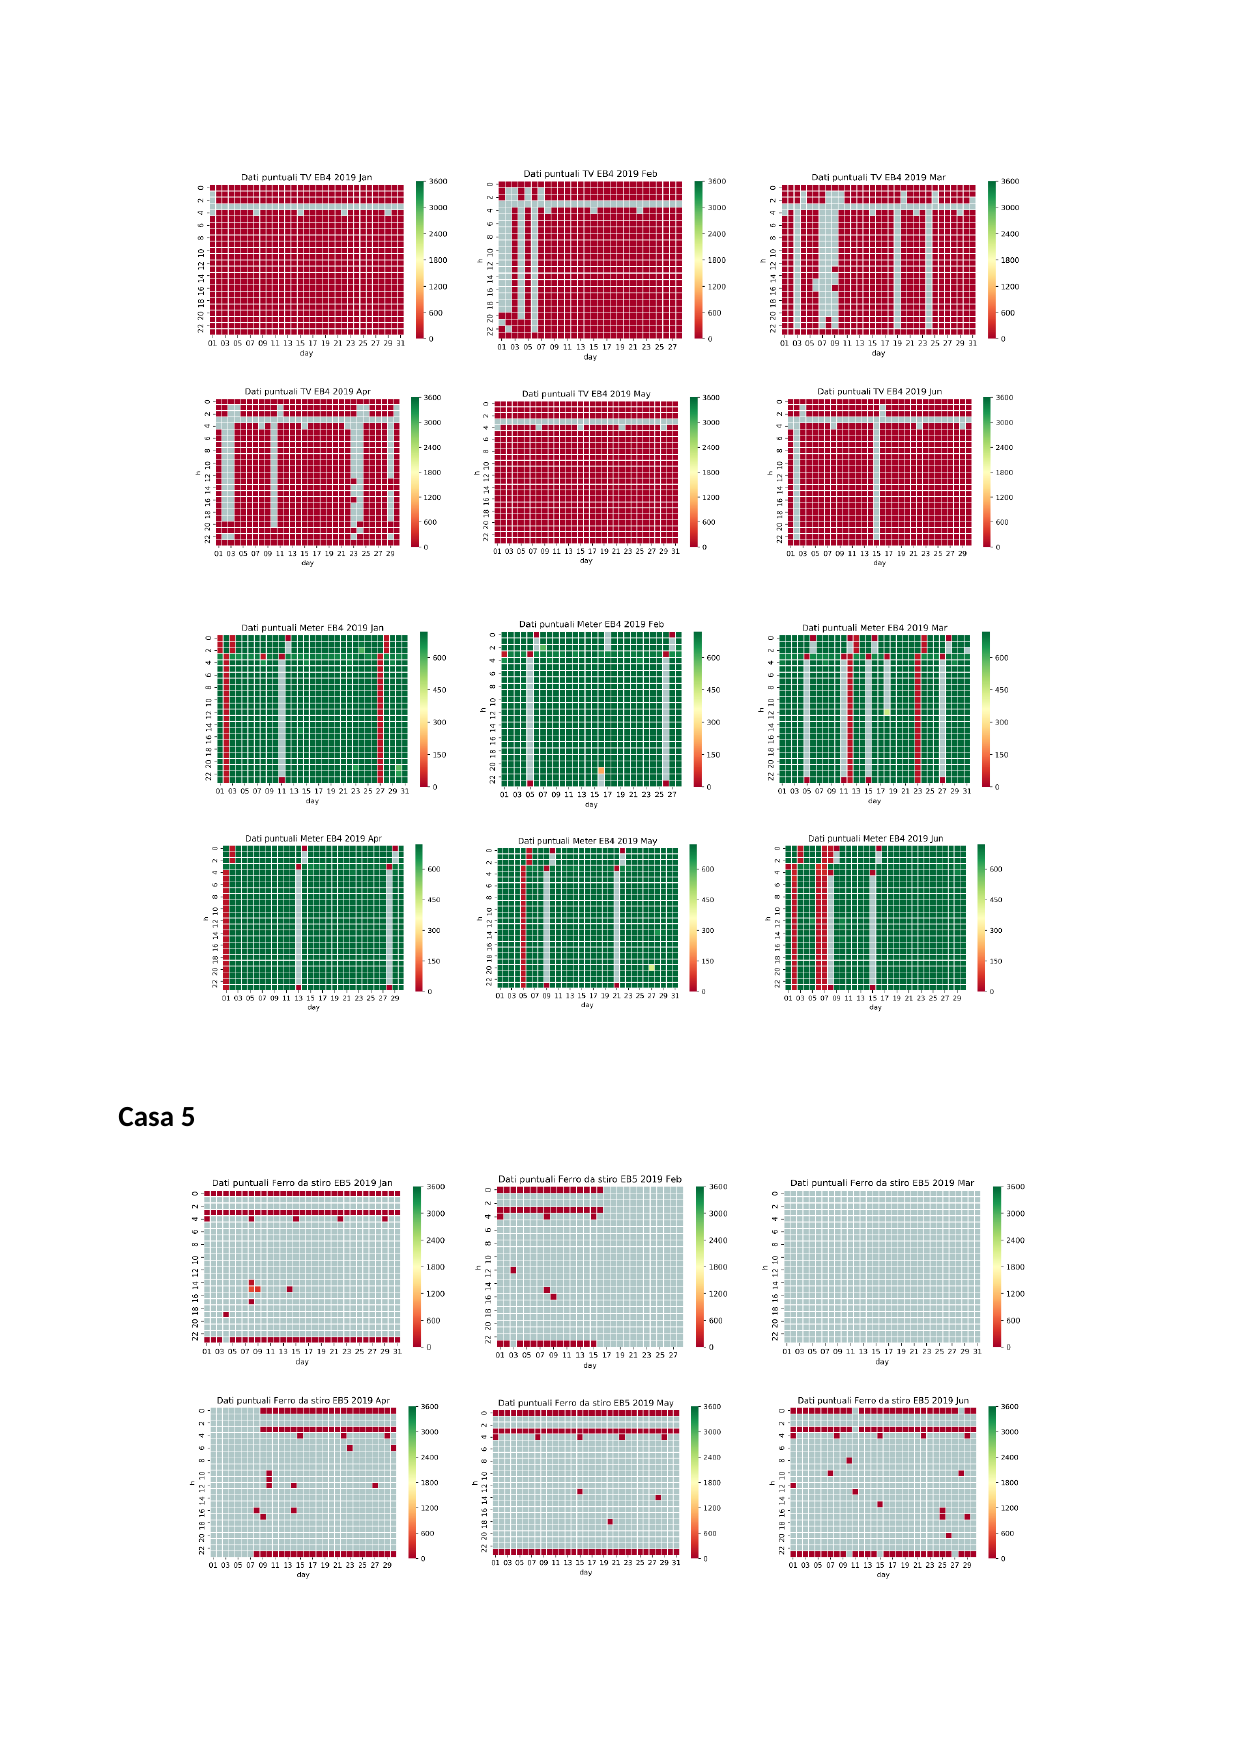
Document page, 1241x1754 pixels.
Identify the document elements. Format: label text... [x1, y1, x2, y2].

picture [195, 598, 1046, 1024]
picture [187, 147, 1053, 580]
text Casa 5 [118, 1098, 1122, 1133]
picture [181, 1152, 1059, 1592]
